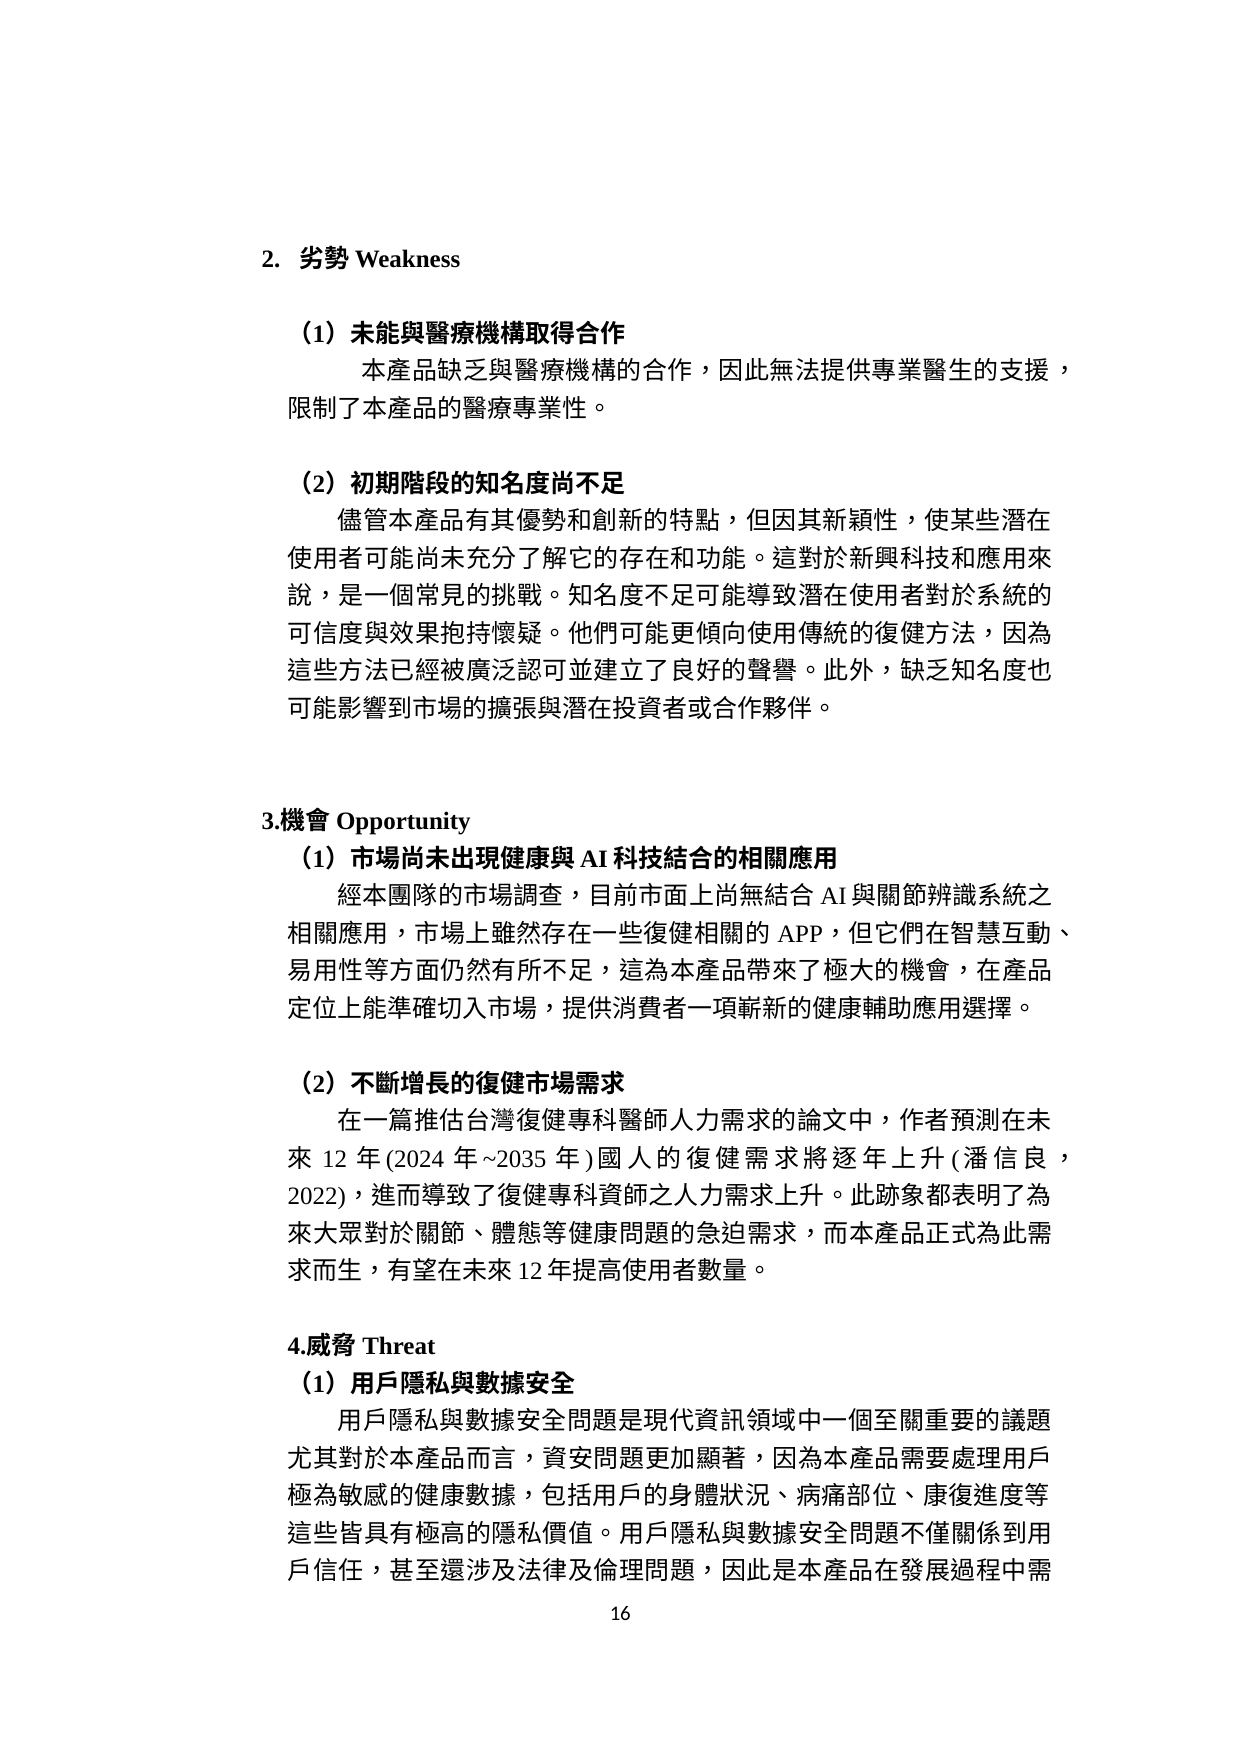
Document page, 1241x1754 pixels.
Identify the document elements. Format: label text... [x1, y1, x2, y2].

text （2）不斷增長的復健市場需求 [237, 1062, 1053, 1100]
text 經本團隊的市場調查，目前市面上尚無結合AI與關節辨識系統之相關應用，市場上雖然存在一些復健相關的APP，但它們在智慧互動、易用性等方面仍然有所不足，這為本產品帶來了極大的機會，在產品定位上能準確切入市場，提供消費者一項嶄新的健康輔助應用選擇。 [287, 875, 1053, 1025]
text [287, 1400, 1053, 1587]
text 儘管本產品有其優勢和創新的特點，但因其新穎性，使某些潛在使用者可能尚未充分了解它的存在和功能。這對於新興科技和應用來說，是一個常見的挑戰。知名度不足可能導致潛在使用者對於系統的可信度與效果抱持懷疑。他們可能更傾向使用傳統的復健方法，因為這些方法已經被廣泛認可並建立了良好的聲譽。此外，缺乏知名度也可能影響到市場的擴張與潛在投資者或合作夥伴。 [287, 500, 1053, 725]
text 3.機會 Opportunity [187, 800, 1053, 837]
text （1）用戶隱私與數據安全 [237, 1362, 1053, 1400]
text 本產品缺乏與醫療機構的合作，因此無法提供專業醫生的支援，限制了本產品的醫療專業性。 [287, 350, 1053, 425]
text （2）初期階段的知名度尚不足 [237, 462, 1053, 500]
text （1）市場尚未出現健康與AI科技結合的相關應用 [237, 837, 1053, 875]
text 在一篇推估台灣復健專科醫師人力需求的論文中，作者預測在未來12年(2024年~2035年)國人的復健需求將逐年上升(潘信良，2022)，進而導致了復健專科資師之人力需求上升。此跡象都表明了為來大眾對於關節、體態等健康問題的急迫需求，而本產品正式為此需求而生，有望在未來12年提高使用者數量。 [287, 1100, 1053, 1287]
text 4.威脅 Threat [237, 1325, 1053, 1362]
list 劣勢 Weakness [261, 237, 1053, 275]
text （1）未能與醫療機構取得合作 [237, 312, 1053, 350]
